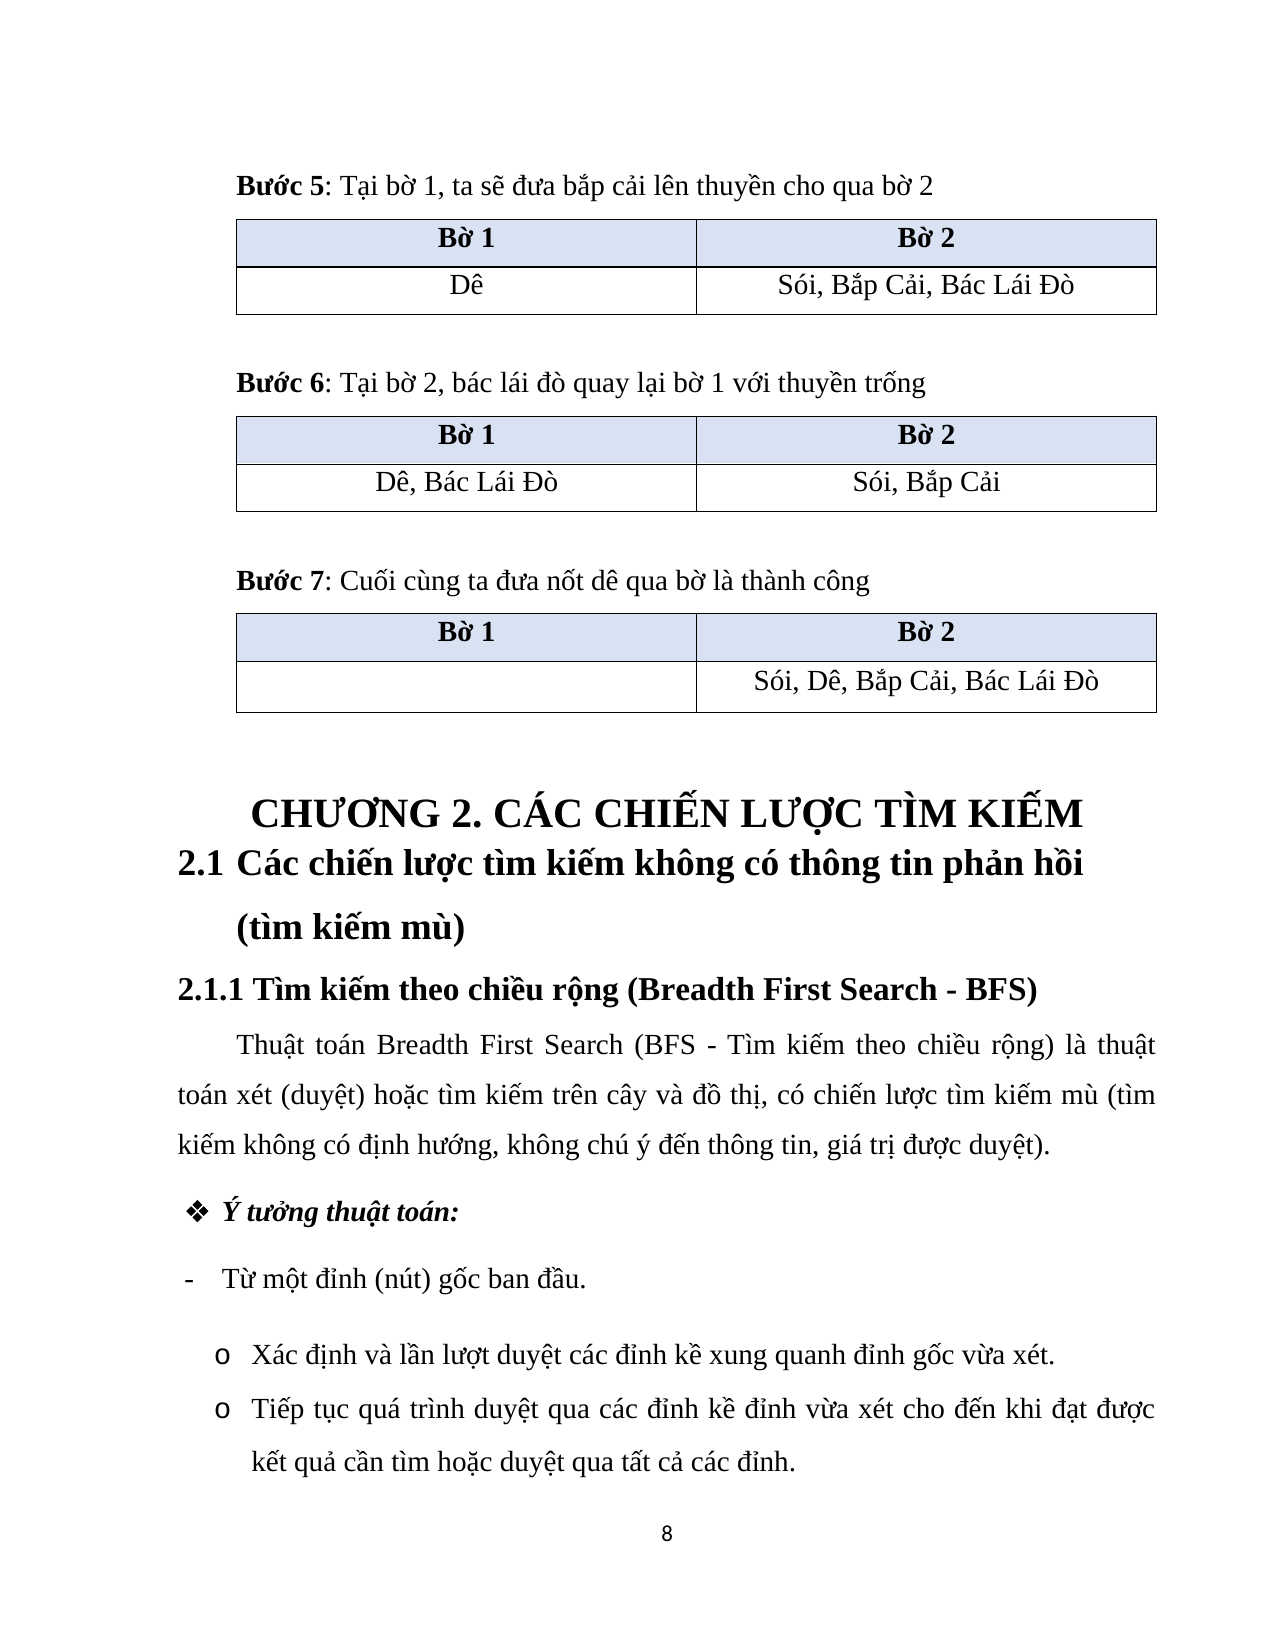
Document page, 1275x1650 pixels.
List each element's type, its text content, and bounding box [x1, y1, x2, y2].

text Bước 5: Tại bờ 1, ta sẽ đưa bắp cải lên thuyền cho qua bờ 2 [236, 168, 1157, 202]
table_cell Sói, Bắp Cải, Bác Lái Đò [697, 268, 1156, 314]
table_cell Dê [237, 268, 696, 314]
list Xác định và lần lượt duyệt các đỉnh kề xung quanh đỉnh gốc vừa xét. [213, 1337, 1157, 1373]
list Các chiến lược tìm kiếm không có thông tin phản hồi (tìm kiếm mù) [177, 840, 1157, 948]
subtitle CHƯƠNG 2. CÁC CHIẾN LƯỢC TÌM KIẾM [177, 788, 1157, 836]
list Từ một đỉnh (nút) gốc ban đầu. [184, 1261, 1157, 1295]
table_header Bờ 1 [237, 417, 696, 463]
table_header Bờ 1 [237, 220, 696, 266]
table_cell Sói, Bắp Cải [697, 465, 1156, 511]
table_cell Dê, Bác Lái Đò [237, 465, 696, 511]
table_header Bờ 2 [697, 614, 1156, 661]
text Bước 7: Cuối cùng ta đưa nốt dê qua bờ là thành công [236, 563, 1157, 596]
text 2.1.1 Tìm kiếm theo chiều rộng (Breadth First Search - BFS) [177, 969, 1157, 1008]
table_header Bờ 2 [697, 417, 1156, 463]
list Tiếp tục quá trình duyệt qua các đỉnh kề đỉnh vừa xét cho đến khi đạt được kết quả cần tìm hoặc duyệt qua tất cả các đỉnh. [213, 1391, 1157, 1477]
list Ý tưởng thuật toán: [184, 1194, 1157, 1228]
table_cell [237, 662, 696, 712]
text Thuật toán Breadth First Search (BFS - Tìm kiếm theo chiều rộng) là thuật toán xét (duyệt) hoặc tìm kiếm trên cây và đồ thị, có chiến lược tìm kiếm mù (tìm kiếm không có định hướng, không chú ý đến thông tin, giá trị được duyệt). [177, 1027, 1157, 1161]
table_header Bờ 2 [697, 220, 1156, 266]
text Bước 6: Tại bờ 2, bác lái đò quay lại bờ 1 với thuyền trống [236, 366, 1157, 399]
table_header Bờ 1 [237, 614, 696, 661]
table_cell Sói, Dê, Bắp Cải, Bác Lái Đò [697, 662, 1156, 712]
